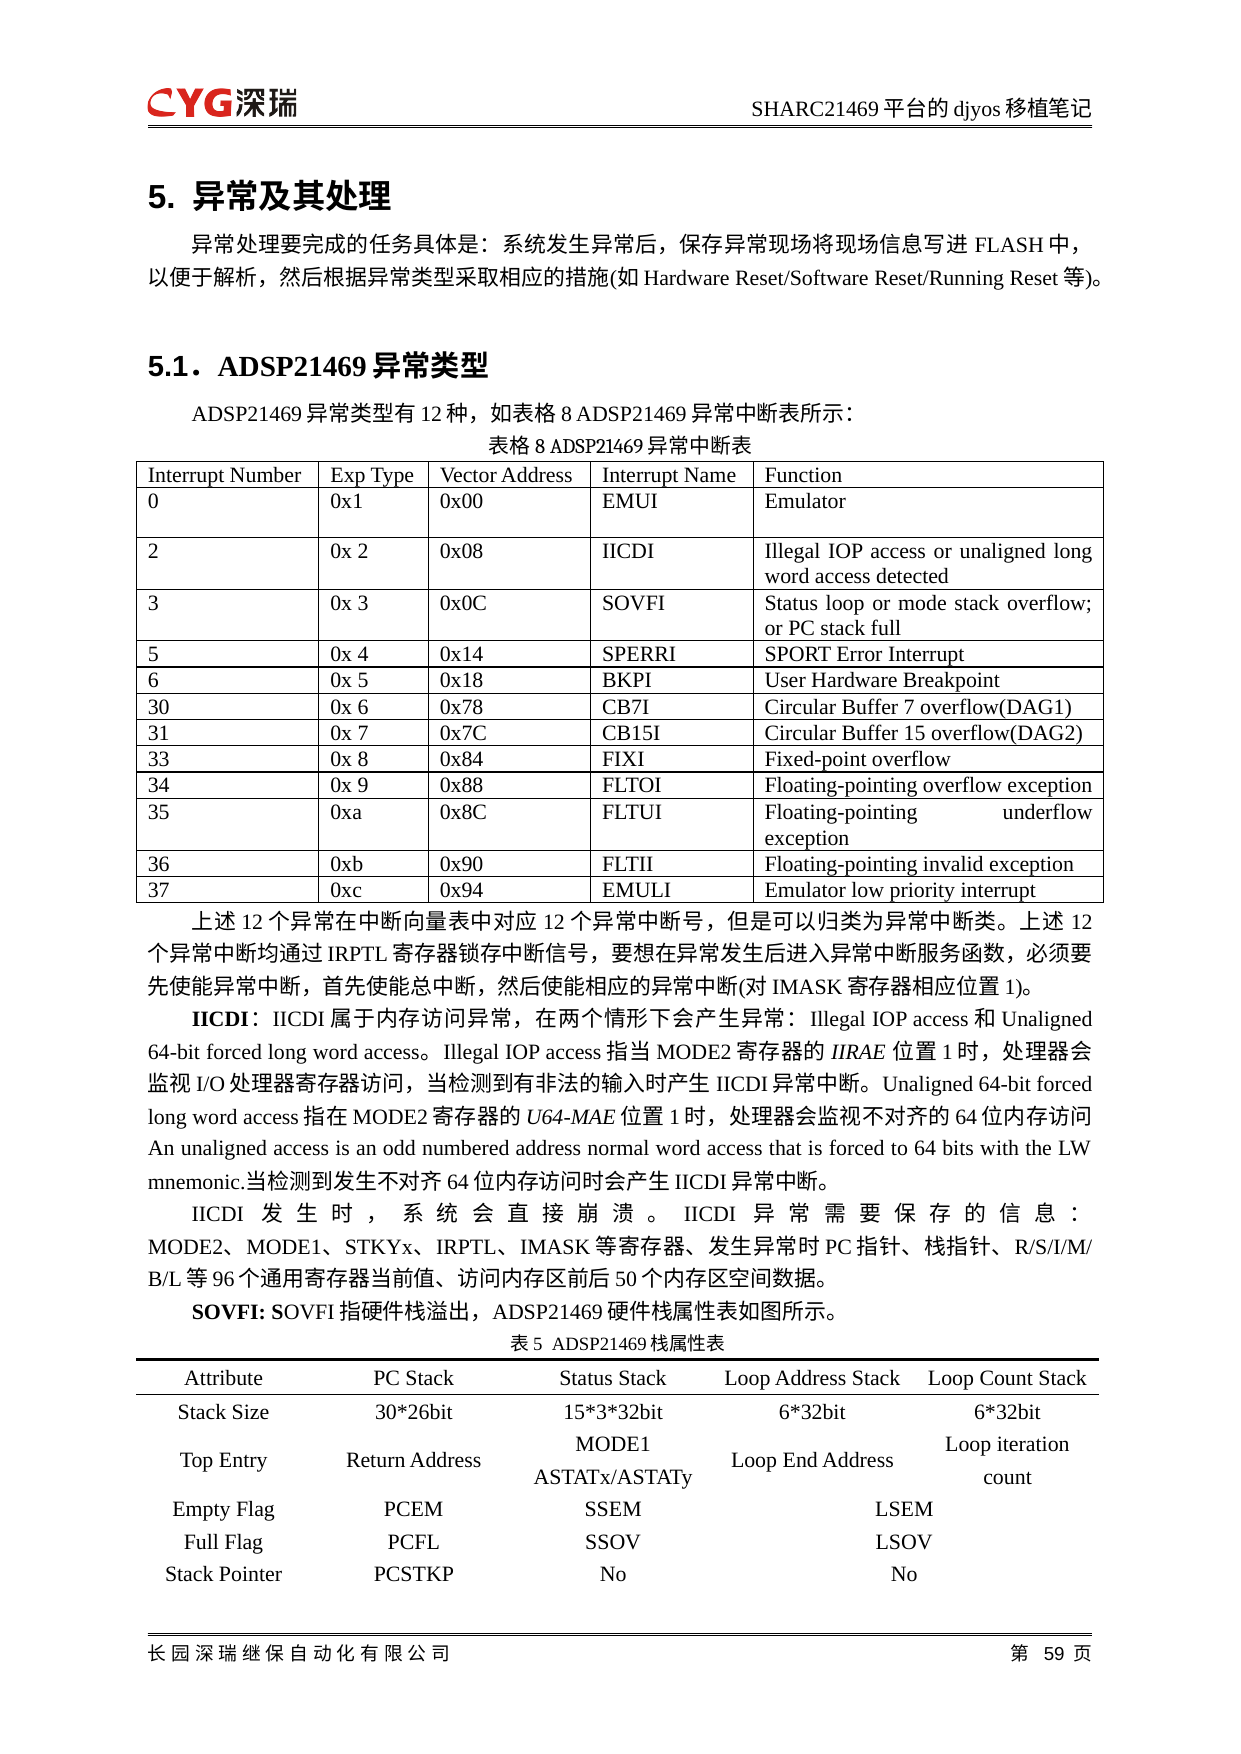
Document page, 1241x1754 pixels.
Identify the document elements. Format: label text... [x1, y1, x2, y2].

table_cell 0xb [319, 851, 428, 876]
subtitle 异常及其处理 [148, 162, 1092, 227]
text IICDI：IICDI属于内存访问异常，在两个情形下会产生异常：Illegal IOP access和Unaligned 64-bit forced long word access。Illegal IOP access指当MODE2寄存器的IIRAE 位置1时，处理器会监视I/O处理器寄存器访问，当检测到有非法的输入时产生IICDI异常中断。Unaligned 64-bit forced long word access指在MODE2寄存器的U64-MAE位置1时，处理器会监视不对齐的64位内存访问。An unaligned access is an odd numbered address normal word access that is forced to 64 bits with the LW mnemonic.当检测到发生不对齐64位内存访问时会产生IICDI异常中断。 [148, 1001, 1092, 1196]
table_cell 0x 6 [319, 694, 428, 719]
table_cell LSEM [709, 1493, 1099, 1525]
table_cell 0x 9 [319, 773, 428, 798]
table_cell 0x94 [429, 877, 590, 902]
table_cell 0x78 [429, 694, 590, 719]
table_header Function [754, 462, 1103, 487]
table_cell 0xa [319, 799, 428, 850]
table_cell 2 [137, 538, 318, 589]
table_cell Loop iteration count [915, 1428, 1099, 1492]
table_cell Loop End Address [709, 1428, 915, 1492]
table_cell 0xc [319, 877, 428, 902]
table_cell Stack Pointer [136, 1558, 310, 1590]
table_cell 0x84 [429, 746, 590, 771]
table_cell SOVFI [591, 590, 753, 640]
table_cell FLTOI [591, 773, 753, 798]
table_cell No [709, 1558, 1099, 1590]
table_cell FLTII [591, 851, 753, 876]
table_cell Empty Flag [136, 1493, 310, 1525]
table_cell Floating-pointing overflow exception [754, 773, 1103, 798]
table_cell 0x 8 [319, 746, 428, 771]
table_cell No [517, 1558, 709, 1590]
table_cell BKPI [591, 668, 753, 693]
table_cell EMULI [591, 877, 753, 902]
table_cell Stack Size [136, 1395, 310, 1427]
table_cell Return Address [310, 1428, 517, 1492]
table_cell Emulator [754, 488, 1103, 537]
table_cell Status loop or mode stack overflow; or PC stack full [754, 590, 1103, 640]
table_cell 15*3*32bit [517, 1395, 709, 1427]
table_cell 3 [137, 590, 318, 640]
table_cell Floating-pointing underflow exception [754, 799, 1103, 850]
table_header Vector Address [429, 462, 590, 487]
table_cell 0x00 [429, 488, 590, 537]
table_cell 0 [137, 488, 318, 537]
table_cell PCSTKP [310, 1558, 517, 1590]
table_cell PC Stack [310, 1361, 517, 1394]
table_cell Emulator low priority interrupt [754, 877, 1103, 902]
table_cell SSOV [517, 1525, 709, 1557]
subtitle 5.1．ADSP21469异常类型 [148, 331, 1092, 396]
table_cell FIXI [591, 746, 753, 771]
table_cell SSEM [517, 1493, 709, 1525]
text SOVFI: SOVFI指硬件栈溢出，ADSP21469硬件栈属性表如图所示。 [148, 1293, 1092, 1326]
table_cell 6*32bit [915, 1395, 1099, 1427]
table_cell 0x08 [429, 538, 590, 589]
table_cell SPORT Error Interrupt [754, 641, 1103, 666]
table_cell Top Entry [136, 1428, 310, 1492]
table_cell Attribute [136, 1361, 310, 1394]
table_cell 0x 2 [319, 538, 428, 589]
table_cell Loop Count Stack [915, 1361, 1099, 1394]
table_cell 0x 5 [319, 668, 428, 693]
text 异常处理要完成的任务具体是：系统发生异常后，保存异常现场将现场信息写进FLASH中，以便于解析，然后根据异常类型采取相应的措施(如Hardware Reset/Software Reset/Running Reset等)。 [148, 227, 1092, 324]
table_cell 33 [137, 746, 318, 771]
table_cell 36 [137, 851, 318, 876]
table_cell 0x1 [319, 488, 428, 537]
table_cell 0x14 [429, 641, 590, 666]
table_header Interrupt Number [137, 462, 318, 487]
table_cell CB7I [591, 694, 753, 719]
table_cell LSOV [709, 1525, 1099, 1557]
table_cell 0x0C [429, 590, 590, 640]
table_header Exp Type [319, 462, 428, 487]
table_cell Fixed-point overflow [754, 746, 1103, 771]
table_cell SPERRI [591, 641, 753, 666]
table_cell Status Stack [517, 1361, 709, 1394]
table_cell 6*32bit [709, 1395, 915, 1427]
text IICDI发生时，系统会直接崩溃。IICDI异常需要保存的信息：MODE2、MODE1、STKYx、IRPTL、IMASK等寄存器、发生异常时PC指针、栈指针、R/S/I/M/B/L等96个通用寄存器当前值、访问内存区前后50个内存区空间数据。 [148, 1196, 1092, 1293]
table_cell 5 [137, 641, 318, 666]
table_header 表5 ADSP21469栈属性表 [136, 1326, 1099, 1358]
table_cell Full Flag [136, 1525, 310, 1557]
table_cell 0x7C [429, 720, 590, 745]
table_cell 31 [137, 720, 318, 745]
table_cell Floating-pointing invalid exception [754, 851, 1103, 876]
table_cell FLTUI [591, 799, 753, 850]
table_cell User Hardware Breakpoint [754, 668, 1103, 693]
table_cell Circular Buffer 15 overflow(DAG2) [754, 720, 1103, 745]
table_cell MODE1 ASTATx/ASTATy [517, 1428, 709, 1492]
text 上述12个异常在中断向量表中对应12个异常中断号，但是可以归类为异常中断类。上述12个异常中断均通过IRPTL寄存器锁存中断信号，要想在异常发生后进入异常中断服务函数，必须要先使能异常中断，首先使能总中断，然后使能相应的异常中断(对IMASK寄存器相应位置1)。 [148, 903, 1092, 1001]
table_cell 0x 3 [319, 590, 428, 640]
table_cell PCEM [310, 1493, 517, 1525]
table_cell Circular Buffer 7 overflow(DAG1) [754, 694, 1103, 719]
table_cell 30 [137, 694, 318, 719]
table_cell IICDI [591, 538, 753, 589]
table_cell 0x90 [429, 851, 590, 876]
table_cell 6 [137, 668, 318, 693]
table_cell Illegal IOP access or unaligned long word access detected [754, 538, 1103, 589]
table_cell 0x 7 [319, 720, 428, 745]
table_cell 0x 4 [319, 641, 428, 666]
table_cell PCFL [310, 1525, 517, 1557]
table_cell CB15I [591, 720, 753, 745]
table_cell 0x88 [429, 773, 590, 798]
table_cell 35 [137, 799, 318, 850]
picture [147, 88, 297, 117]
table_header Interrupt Name [591, 462, 753, 487]
table_cell 30*26bit [310, 1395, 517, 1427]
table_cell Loop Address Stack [709, 1361, 915, 1394]
table_cell 0x8C [429, 799, 590, 850]
table_cell 37 [137, 877, 318, 902]
table_cell EMUI [591, 488, 753, 537]
table_cell 0x18 [429, 668, 590, 693]
table_cell 34 [137, 773, 318, 798]
